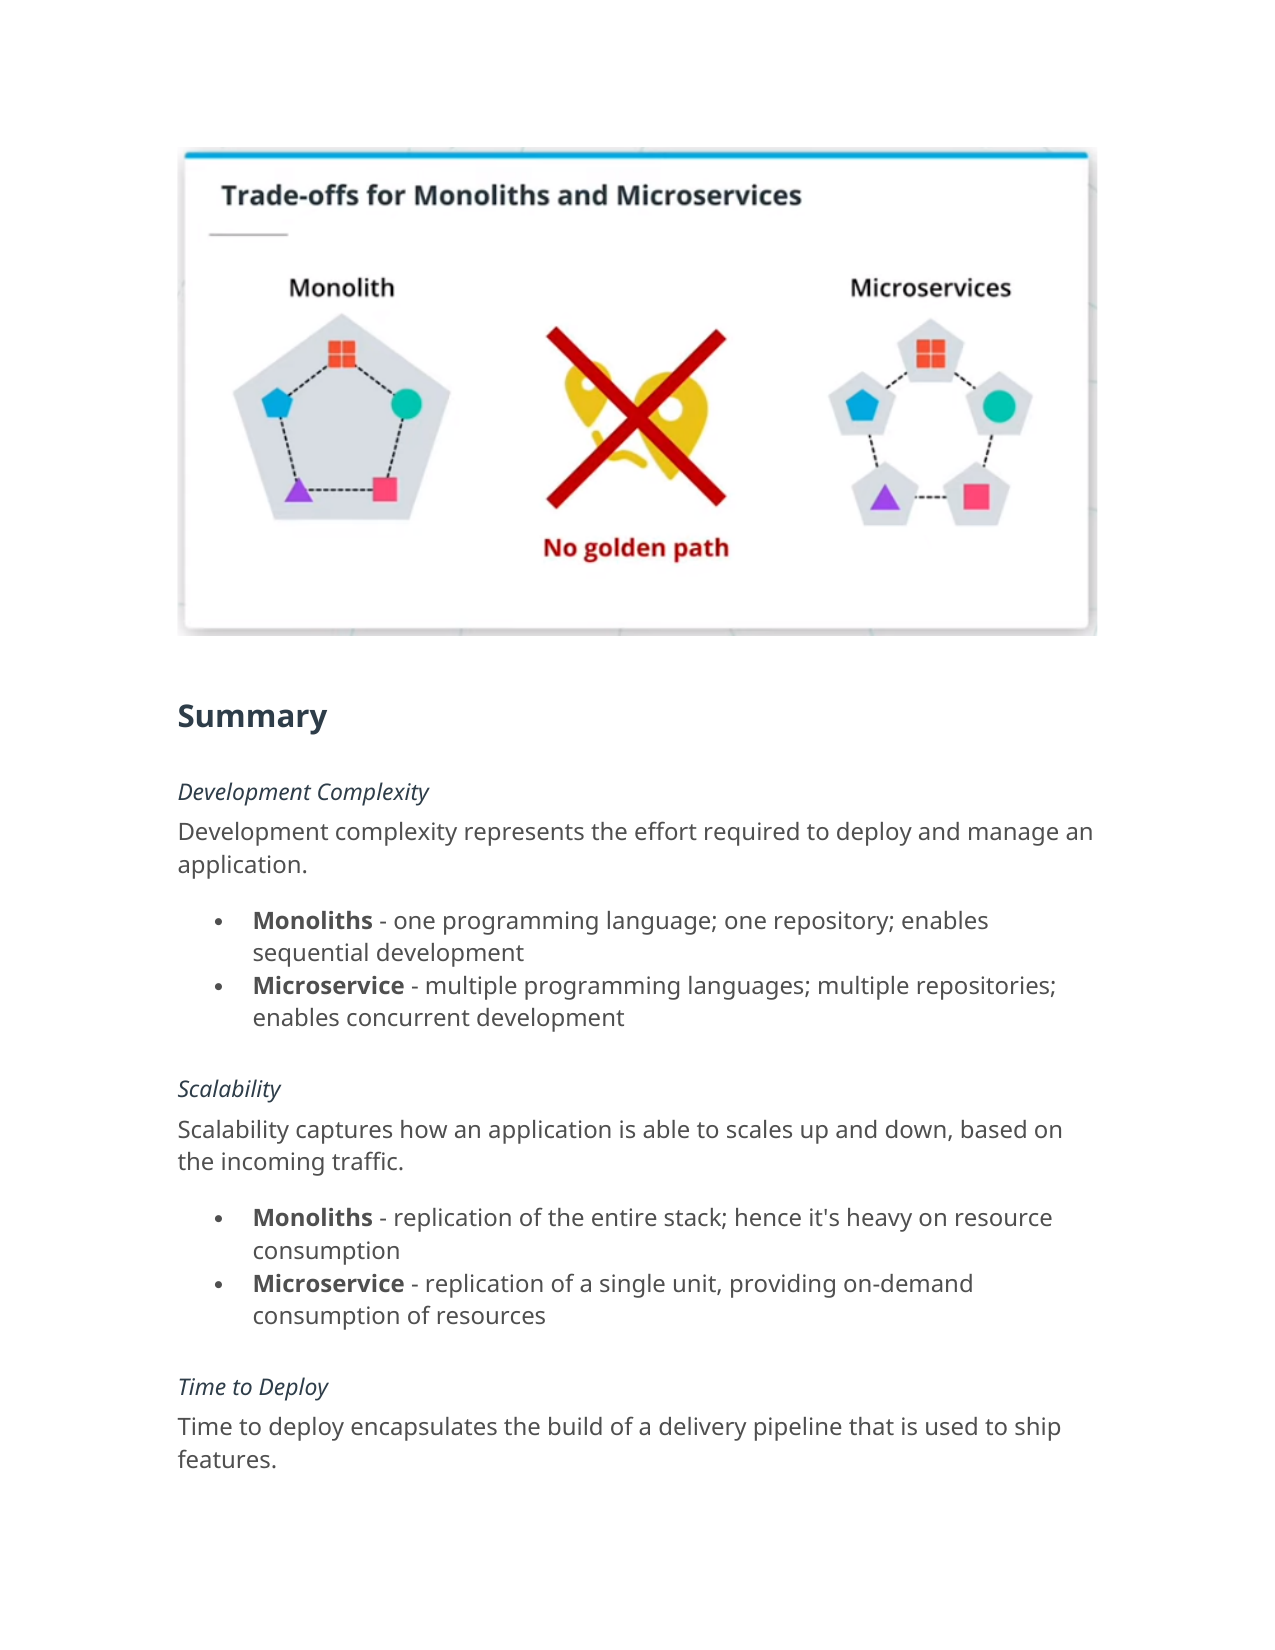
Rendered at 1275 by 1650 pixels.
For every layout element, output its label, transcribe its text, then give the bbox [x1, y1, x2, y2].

subtitle Summary [177, 693, 1098, 736]
text Development complexity represents the effort required to deploy and manage an application. [177, 815, 1098, 880]
subtitle Development Complexity [177, 774, 1098, 807]
text Scalability captures how an application is able to scales up and down, based on the incoming traffic. [177, 1112, 1098, 1178]
list Monoliths - replication of the entire stack; hence it's heavy on resource consumption [215, 1201, 1098, 1266]
subtitle Time to Deploy [177, 1369, 1098, 1402]
subtitle Scalability [177, 1071, 1098, 1105]
list Microservice - multiple programming languages; multiple repositories; enables concurrent development [215, 969, 1098, 1034]
text Time to deploy encapsulates the build of a delivery pipeline that is used to ship features. [177, 1410, 1098, 1475]
picture [177, 147, 1098, 636]
list Microservice - replication of a single unit, providing on-demand consumption of resources [215, 1266, 1098, 1332]
list Monoliths - one programming language; one repository; enables sequential development [215, 903, 1098, 969]
